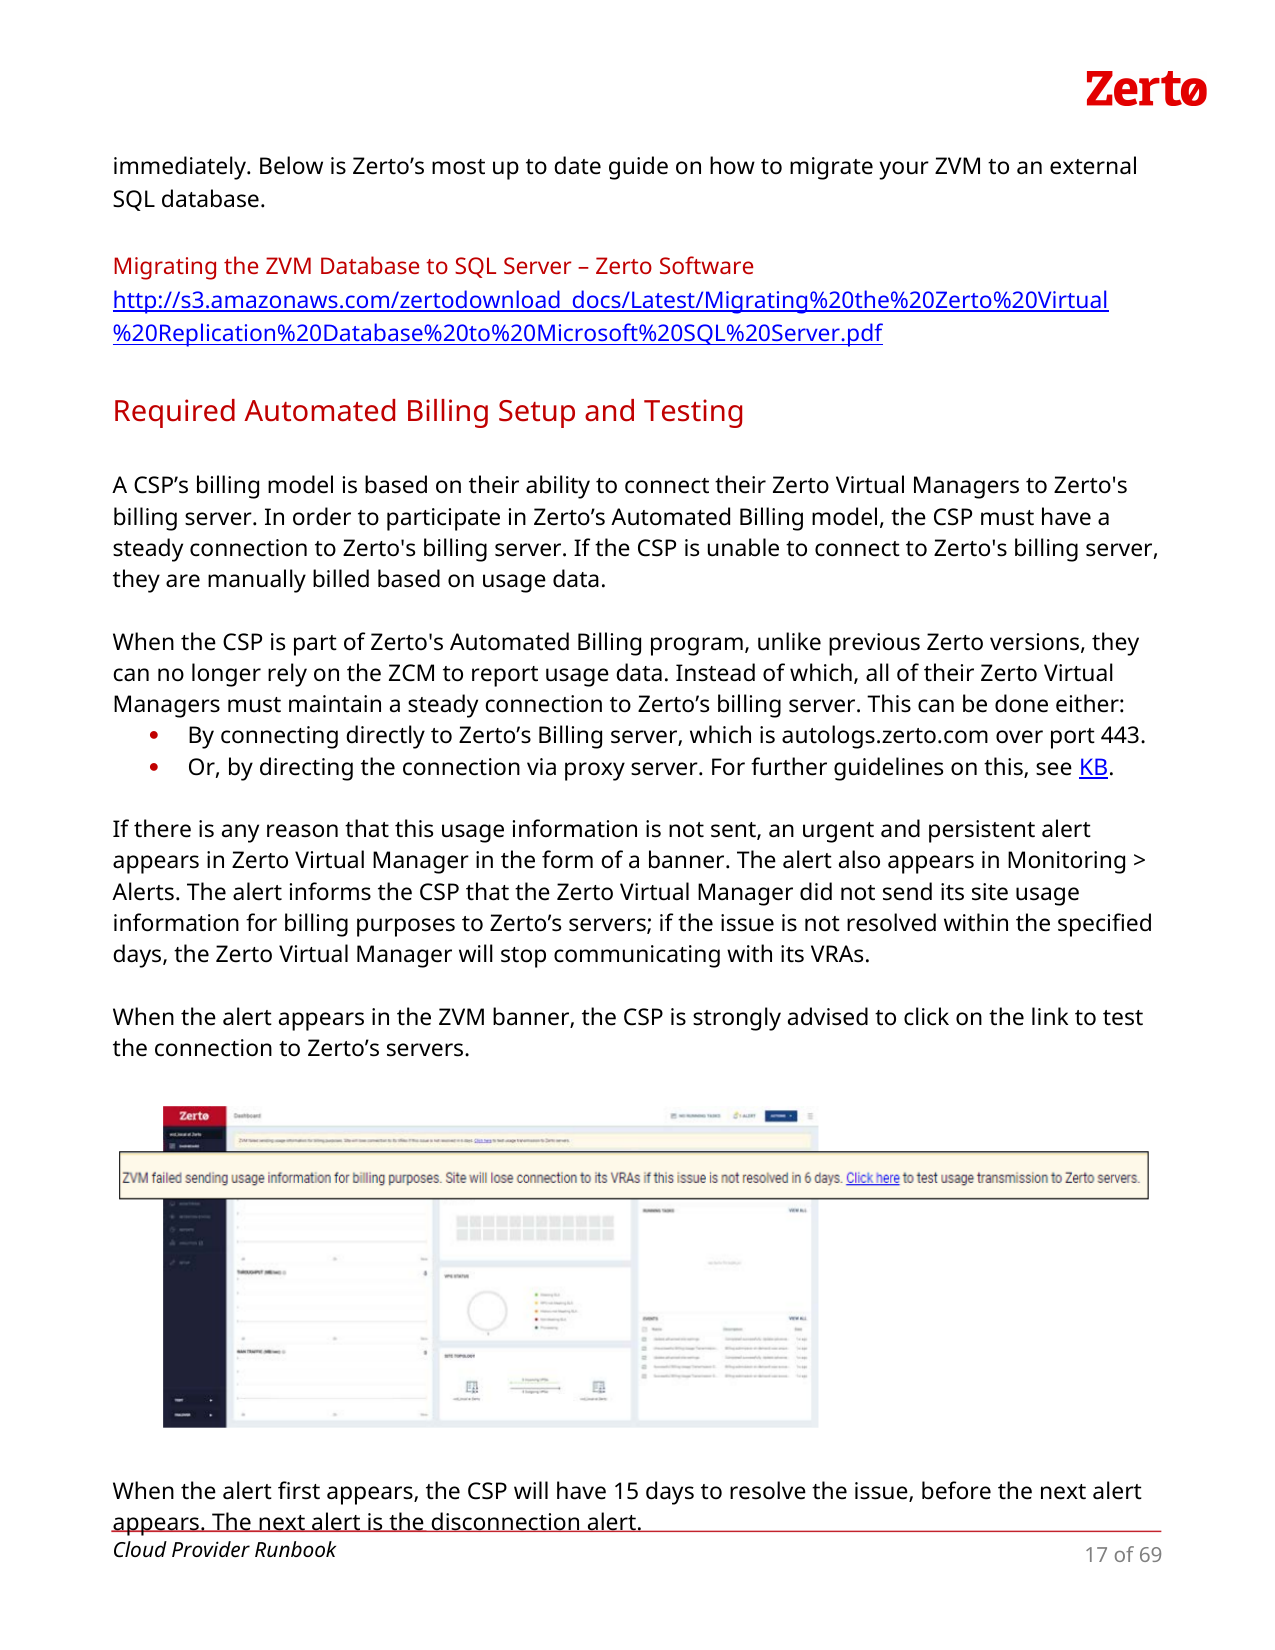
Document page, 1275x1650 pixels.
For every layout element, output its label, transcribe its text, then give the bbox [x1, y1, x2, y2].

text http://s3.amazonaws.com/zertodownload_docs/Latest/Migrating%20the%20Zerto%20Virtual%20Replication%20Database%20to%20Microsoft%20SQL%20Server.pdf [112, 284, 1162, 348]
text When the alert first appears, the CSP will have 15 days to resolve the issue, before the next alert appears. The next alert is the disconnection alert. [112, 1474, 1162, 1537]
text If there is any reason that this usage information is not sent, an urgent and persistent alert appears in Zerto Virtual Manager in the form of a banner. The alert also appears in Monitoring > Alerts. The alert informs the CSP that the Zerto Virtual Manager did not send its site usage information for billing purposes to Zerto’s servers; if the issue is not resolved within the specified days, the Zerto Virtual Manager will stop communicating with its VRAs. [112, 813, 1162, 969]
text Migrating the ZVM Database to SQL Server – Zerto Software [112, 250, 1162, 282]
text When the alert appears in the ZVM banner, the CSP is strongly advised to click on the link to test the connection to Zerto’s servers. [112, 1001, 1162, 1063]
picture [1086, 71, 1207, 106]
text A CSP’s billing model is based on their ability to connect their Zerto Virtual Managers to Zerto's billing server. In order to participate in Zerto’s Automated Billing model, the CSP must have a steady connection to Zerto's billing server. If the CSP is unable to connect to Zerto's billing server, they are manually billed based on usage data. [112, 469, 1162, 594]
list By connecting directly to Zerto’s Billing server, which is autologs.zerto.com over port 443. [150, 719, 1162, 751]
list Or, by directing the connection via proxy server. For further guidelines on this, see KB. [150, 751, 1162, 782]
subtitle Required Automated Billing Setup and Testing [112, 403, 1162, 426]
picture [112, 1097, 1163, 1441]
text When the CSP is part of Zerto's Automated Billing program, unlike previous Zerto versions, they can no longer rely on the ZCM to report usage data. Instead of which, all of their Zerto Virtual Managers must maintain a steady connection to Zerto’s billing server. This can be done either: [112, 626, 1162, 719]
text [112, 150, 1162, 215]
